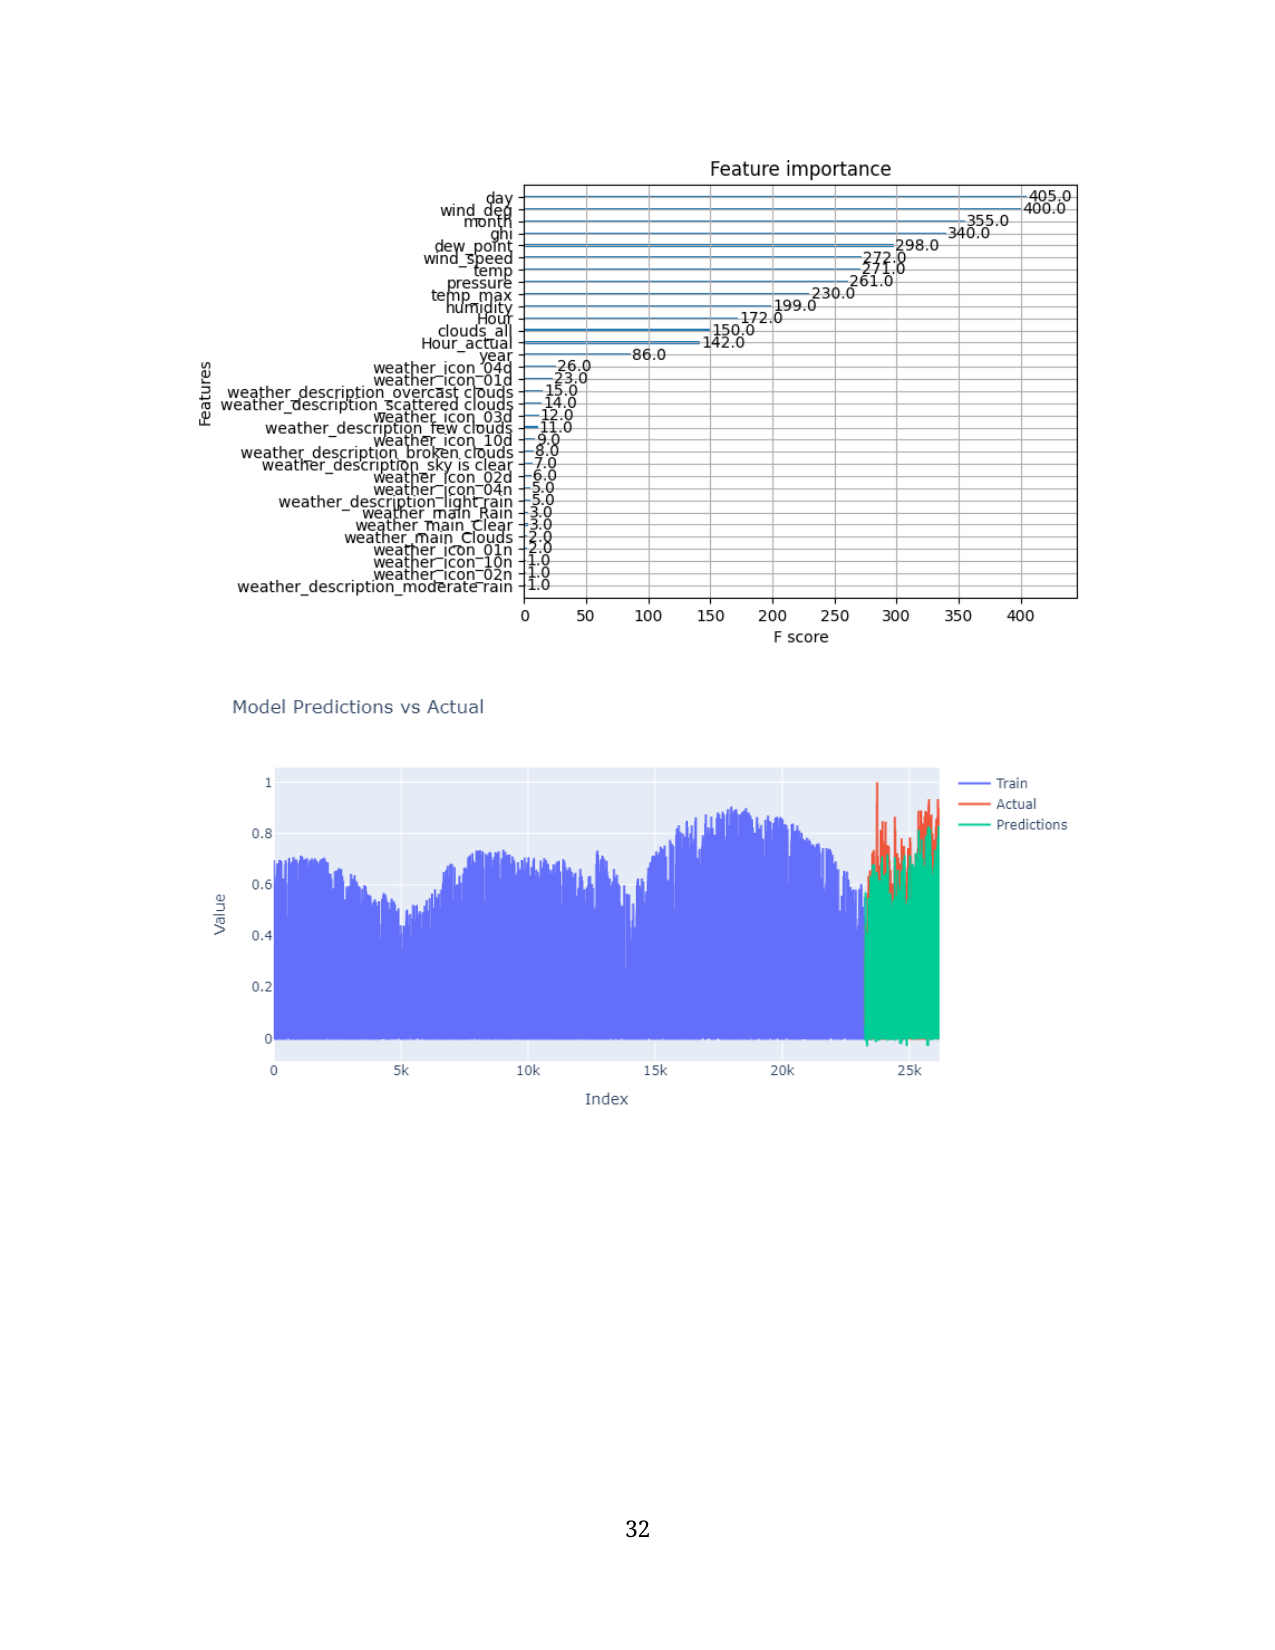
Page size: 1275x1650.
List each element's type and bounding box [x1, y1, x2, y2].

picture [187, 150, 1088, 657]
picture [187, 659, 1086, 1148]
